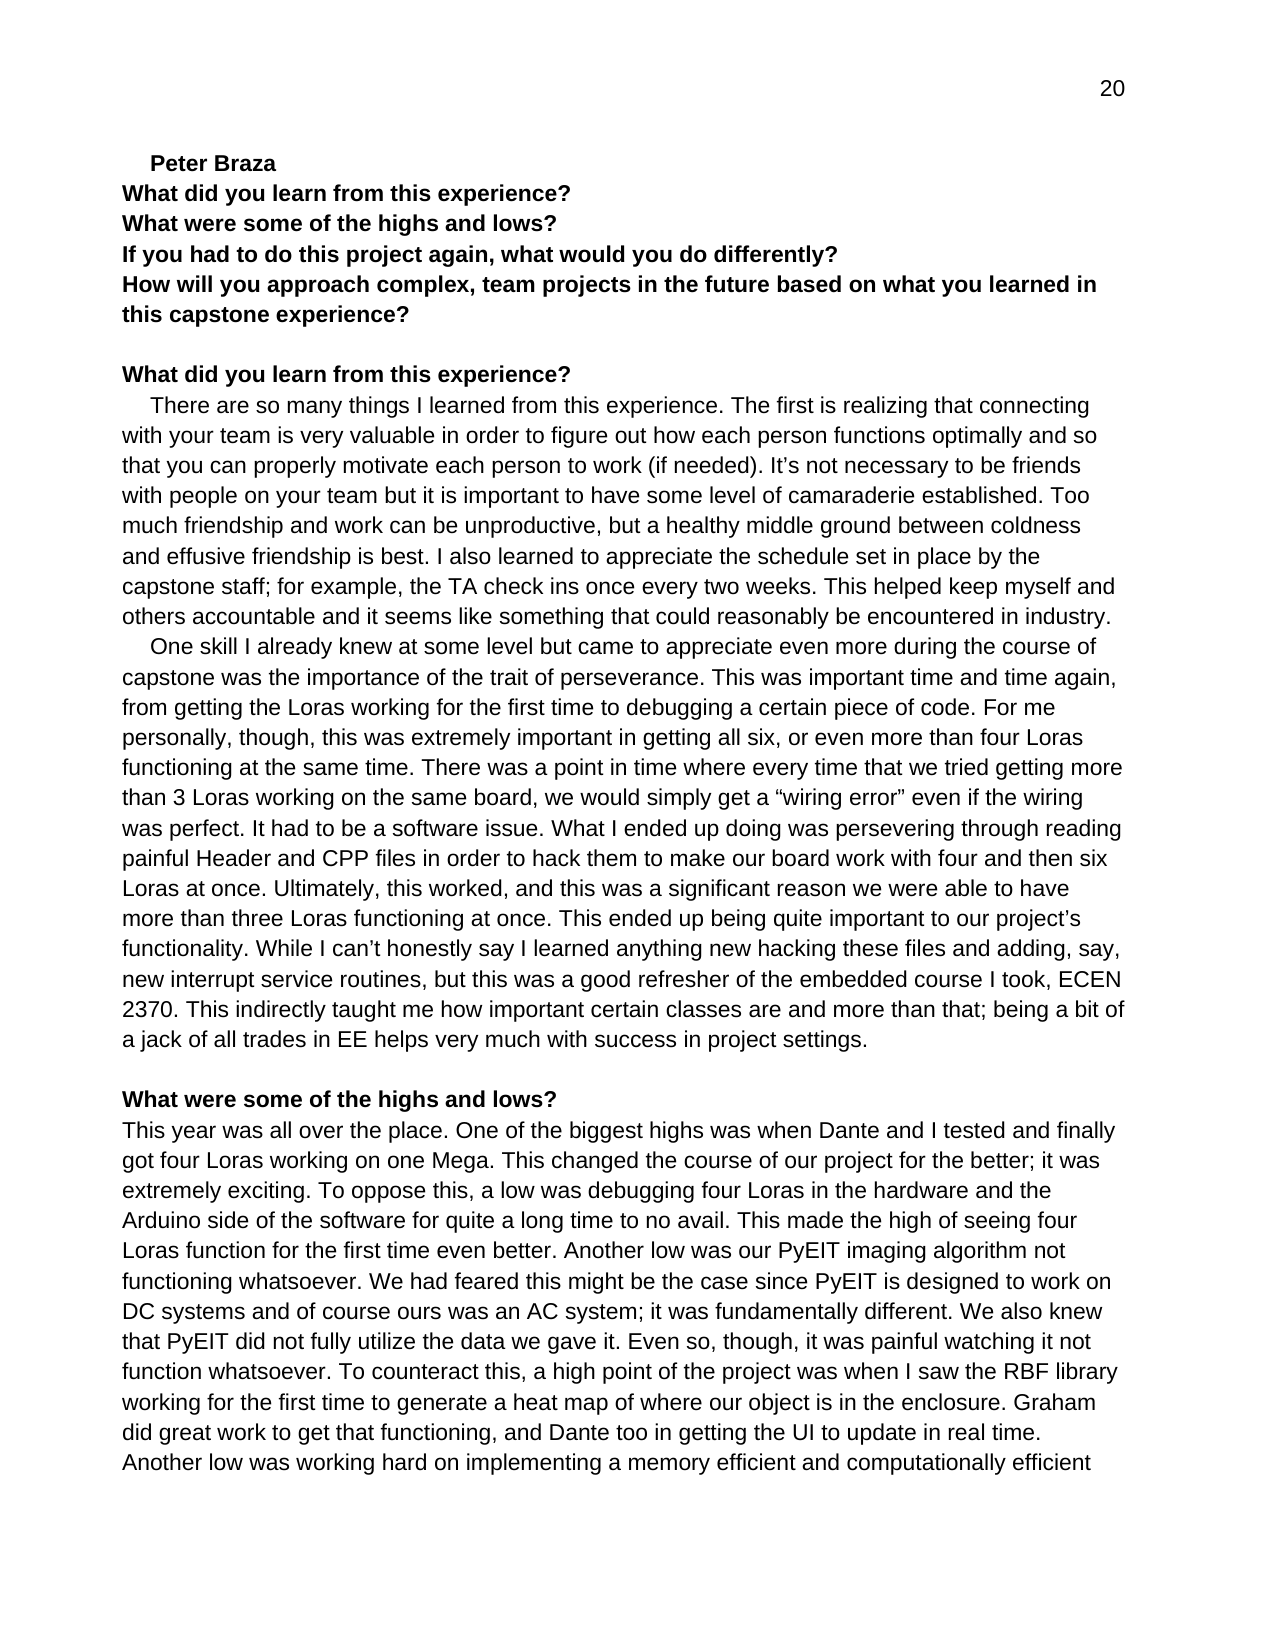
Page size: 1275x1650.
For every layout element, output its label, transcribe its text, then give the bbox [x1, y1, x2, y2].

text How will you approach complex, team projects in the future based on what you learned in this capstone experience? [122, 271, 1125, 327]
text What were some of the highs and lows? [122, 210, 1125, 237]
text If you had to do this project again, what would you do differently? [122, 241, 1125, 267]
text Peter Braza [150, 150, 1125, 176]
text There are so many things I learned from this experience. The first is realizing that connecting with your team is very valuable in order to figure out how each person functions optimally and so that you can properly motivate each person to work (if needed). It’s not necessary to be friends with people on your team but it is important to have some level of camaraderie established. Too much friendship and work can be unproductive, but a healthy middle ground between coldness and effusive friendship is best. I also learned to appreciate the schedule set in place by the capstone staff; for example, the TA check ins once every two weeks. This helped keep myself and others accountable and it seems like something that could reasonably be encountered in industry. [122, 392, 1125, 629]
text What did you learn from this experience? [122, 361, 1125, 388]
text One skill I already knew at some level but came to appreciate even more during the course of capstone was the importance of the trait of perseverance. This was important time and time again, from getting the Loras working for the first time to debugging a certain piece of code. For me personally, though, this was extremely important in getting all six, or even more than four Loras functioning at the same time. There was a point in time where every time that we tried getting more than 3 Loras working on the same board, we would simply get a “wiring error” even if the wiring was perfect. It had to be a software issue. What I ended up doing was persevering through reading painful Header and CPP files in order to hack them to make our board work with four and then six Loras at once. Ultimately, this worked, and this was a significant reason we were able to have more than three Loras functioning at once. This ended up being quite important to our project’s functionality. While I can’t honestly say I learned anything new hacking these files and adding, say, new interrupt service routines, but this was a good refresher of the embedded course I took, ECEN 2370. This indirectly taught me how important certain classes are and more than that; being a bit of a jack of all trades in EE helps very much with success in project settings. [122, 633, 1125, 1052]
text What did you learn from this experience? [122, 180, 1125, 207]
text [122, 1117, 1125, 1475]
text What were some of the highs and lows? [122, 1086, 1125, 1113]
